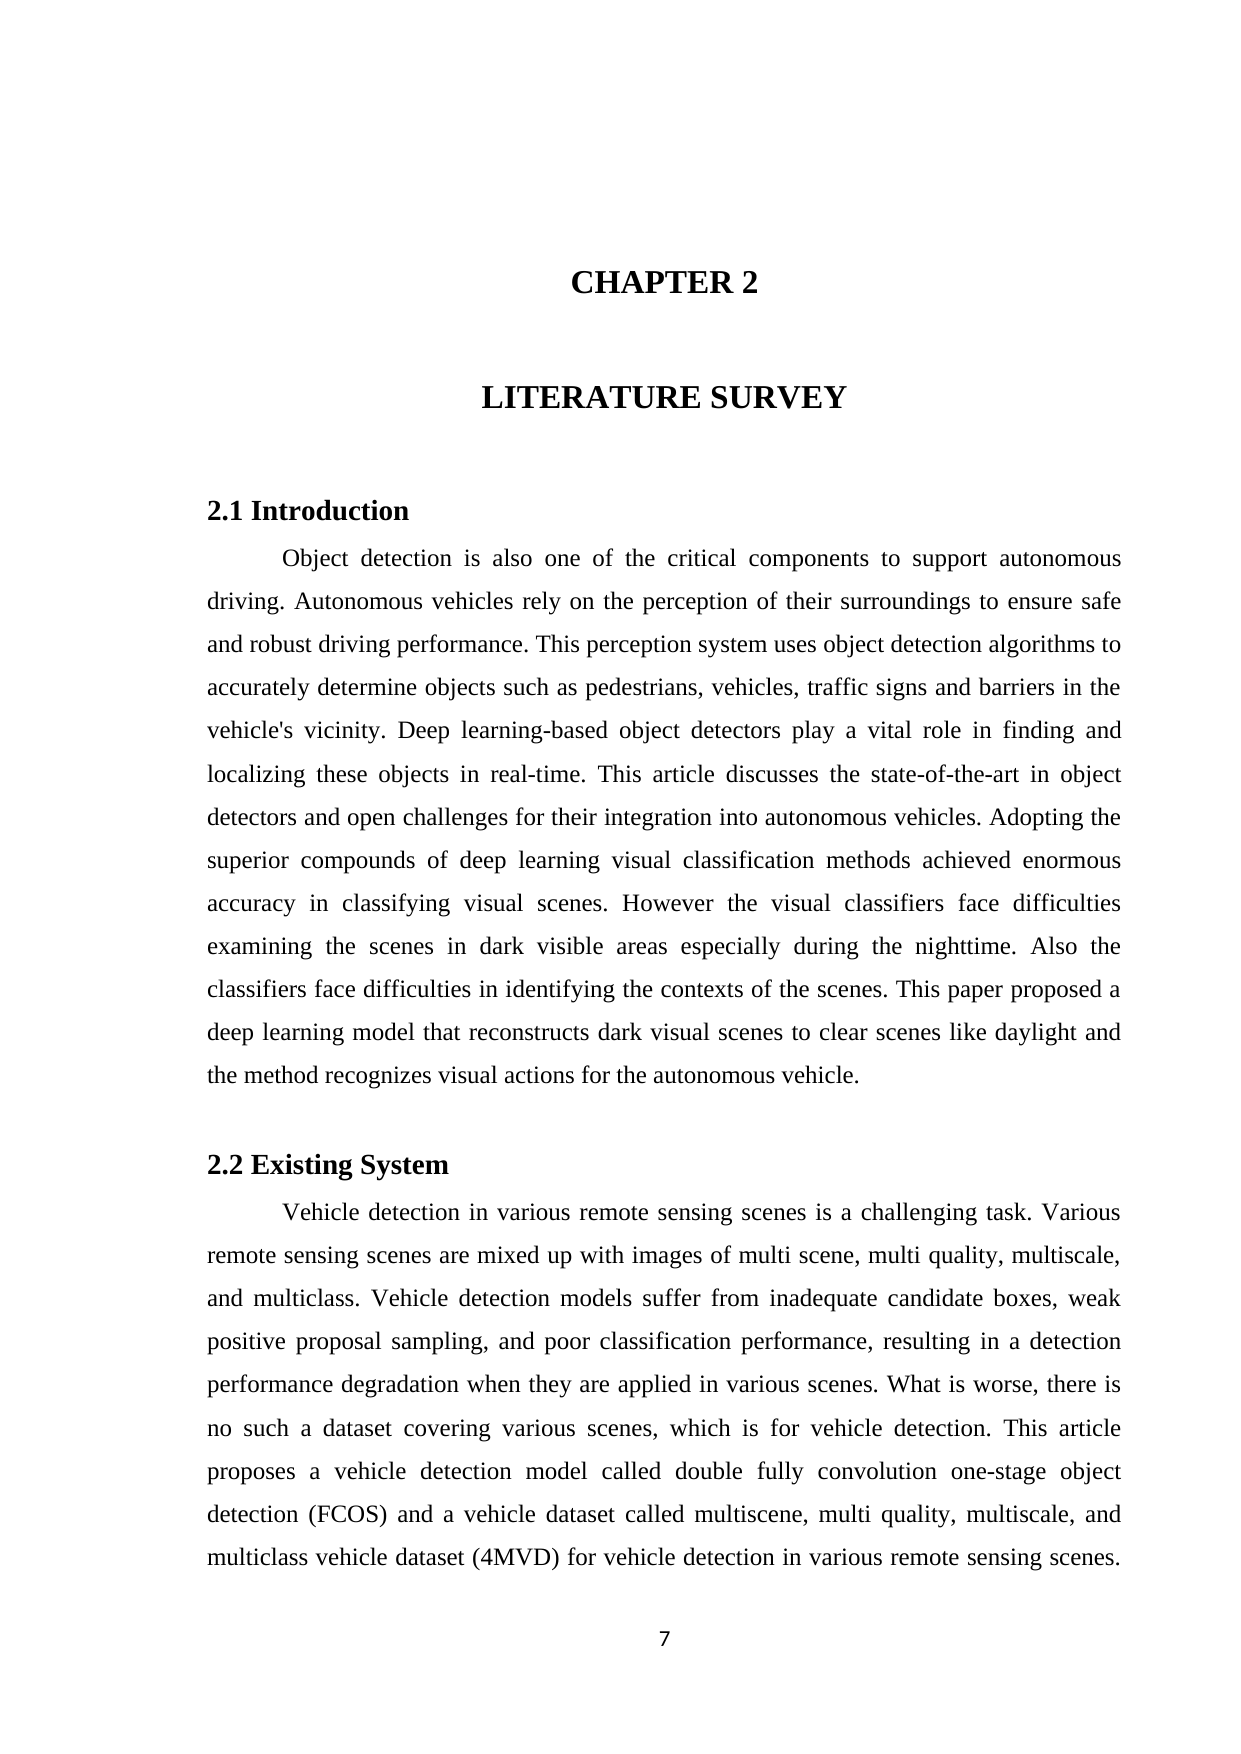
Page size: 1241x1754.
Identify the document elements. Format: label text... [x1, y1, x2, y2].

text LITERATURE SURVEY [207, 378, 1122, 416]
text 2.2 Existing System [207, 1147, 1122, 1180]
text 2.1 Introduction [207, 493, 1122, 526]
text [207, 1197, 1122, 1571]
text Object detection is also one of the critical components to support autonomous driving. Autonomous vehicles rely on the perception of their surroundings to ensure safe and robust driving performance. This perception system uses object detection algorithms to accurately determine objects such as pedestrians, vehicles, traffic signs and barriers in the vehicle's vicinity. Deep learning-based object detectors play a vital role in finding and localizing these objects in real-time. This article discusses the state-of-the-art in object detectors and open challenges for their integration into autonomous vehicles. Adopting the superior compounds of deep learning visual classification methods achieved enormous accuracy in classifying visual scenes. However the visual classifiers face difficulties examining the scenes in dark visible areas especially during the nighttime. Also the classifiers face difficulties in identifying the contexts of the scenes. This paper proposed a deep learning model that reconstructs dark visual scenes to clear scenes like daylight and the method recognizes visual actions for the autonomous vehicle. [207, 543, 1122, 1089]
text CHAPTER 2 [207, 263, 1122, 301]
